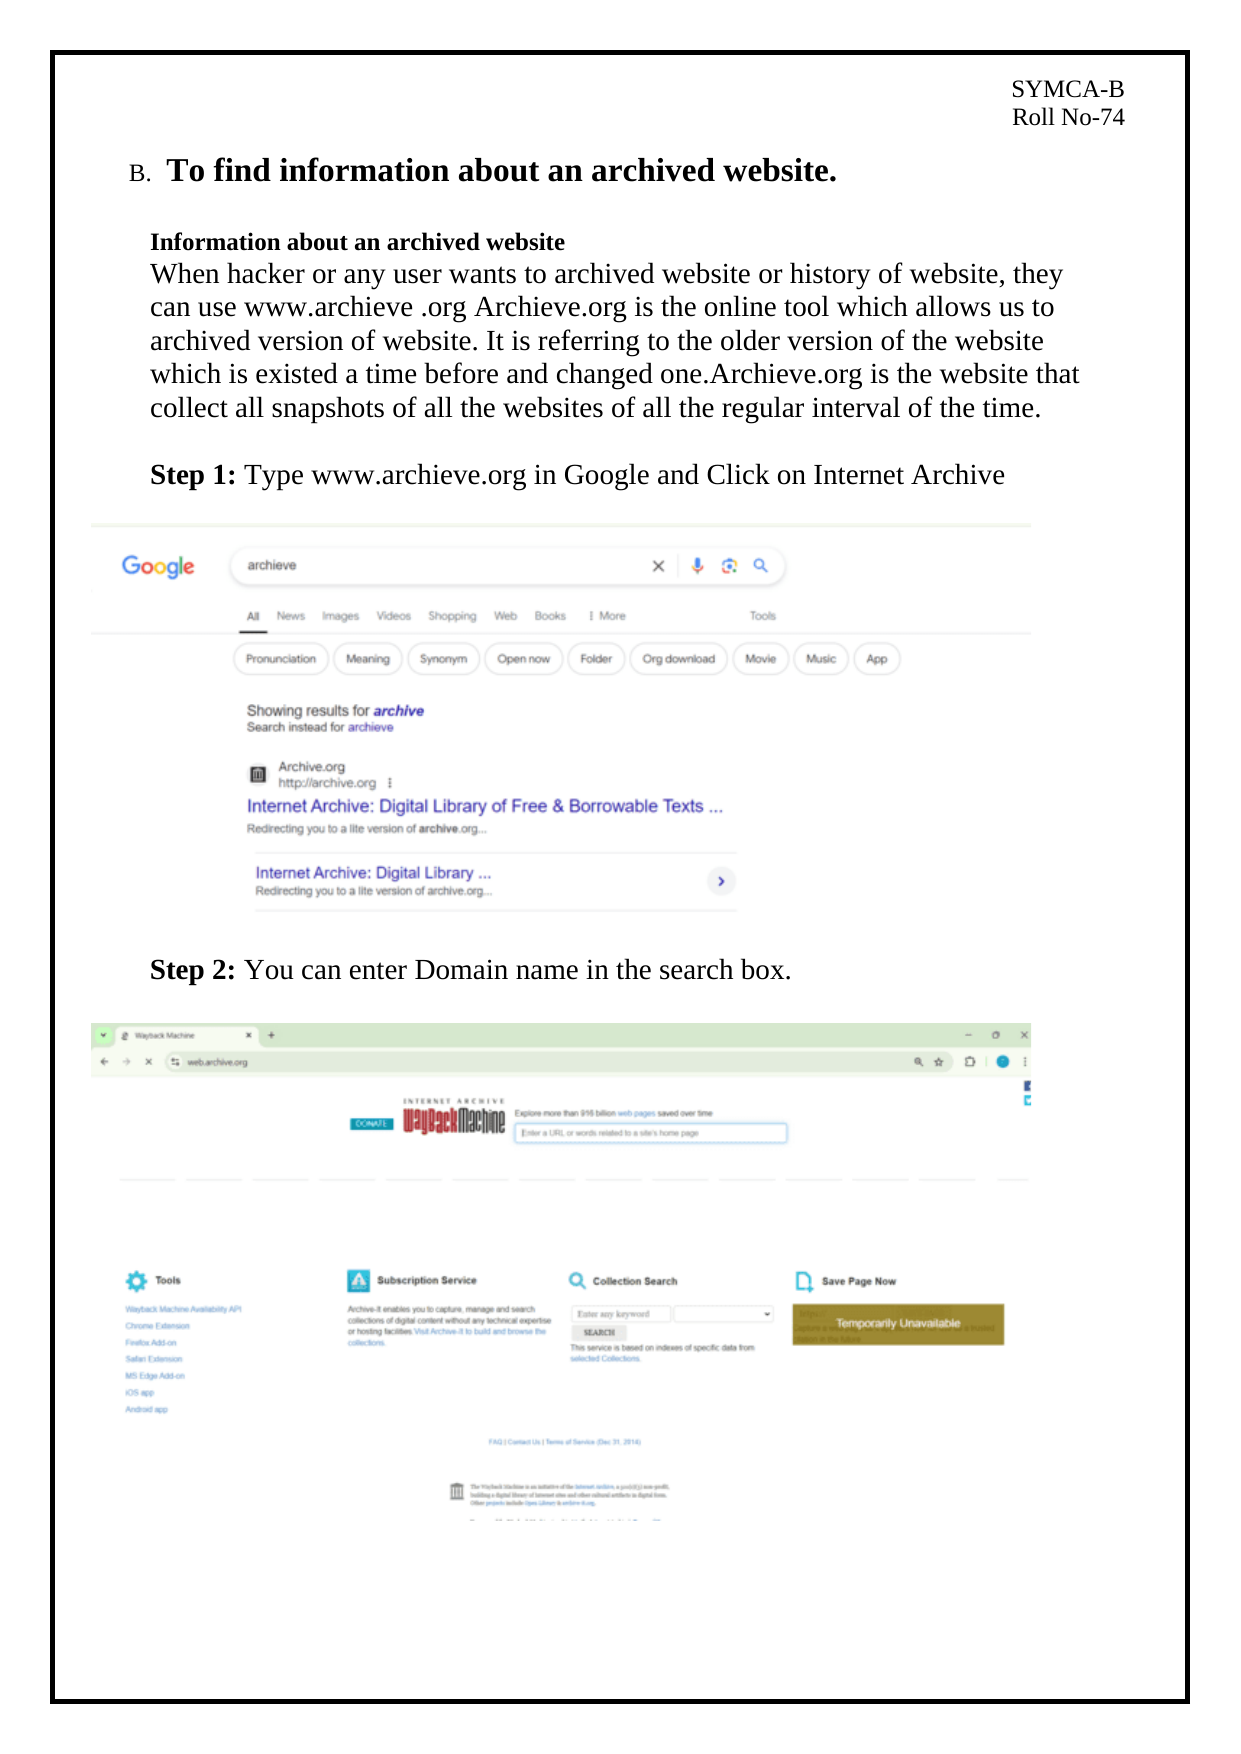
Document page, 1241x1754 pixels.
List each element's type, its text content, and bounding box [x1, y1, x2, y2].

picture [91, 523, 1032, 915]
list To find information about an archived website. [129, 150, 1090, 188]
picture [91, 1023, 1032, 1521]
text Step 2: You can enter Domain name in the search box. [91, 952, 1090, 985]
text Step 1: Type www.archieve.org in Google and Click on Internet Archive [150, 457, 1090, 491]
text Information about an archived website [150, 227, 1090, 256]
text When hacker or any user wants to archived website or history of website, they can use www.archieve .org Archieve.org is the online tool which allows us to archived version of website. It is referring to the older version of the website which is existed a time before and changed one.Archieve.org is the website that collect all snapshots of all the websites of all the regular interval of the time. [150, 256, 1090, 423]
